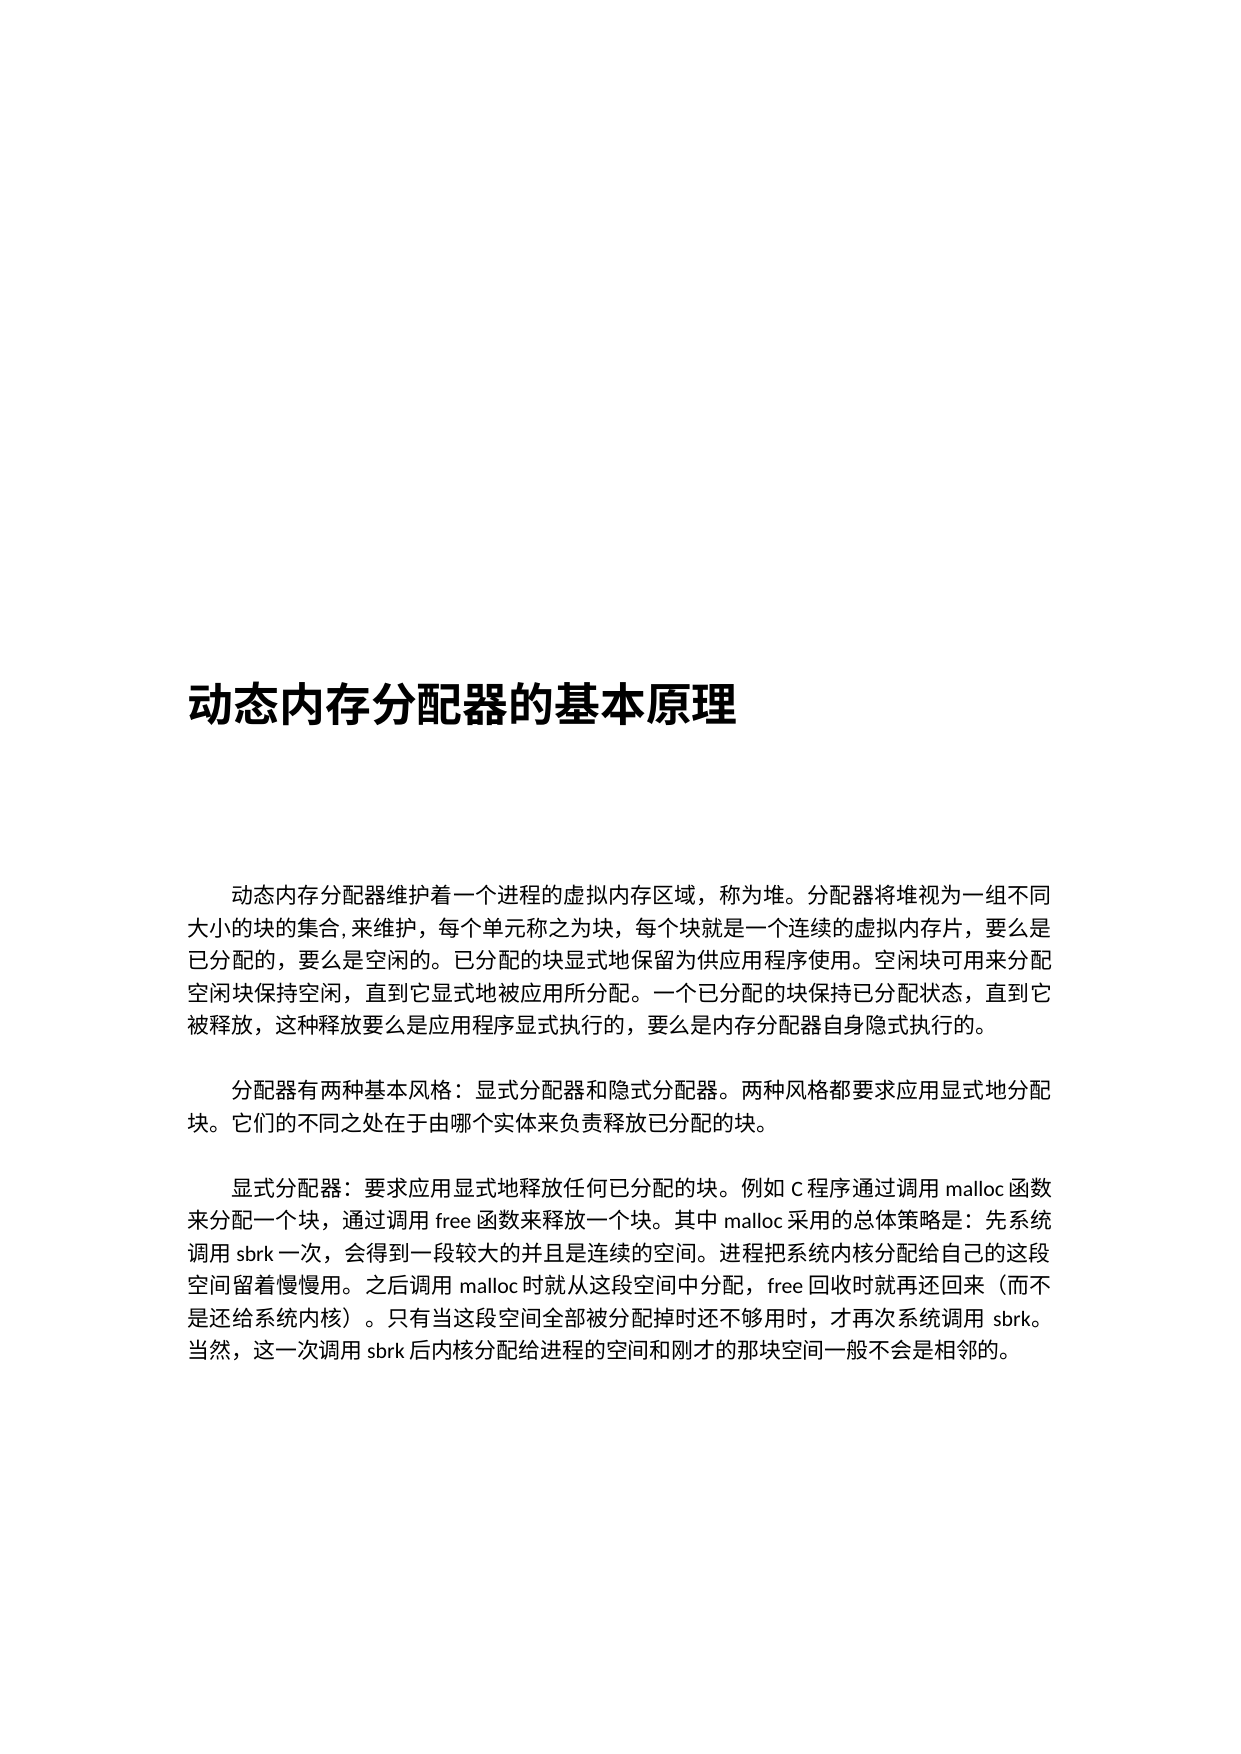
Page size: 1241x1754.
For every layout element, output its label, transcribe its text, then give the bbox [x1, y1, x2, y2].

subtitle 动态内存分配器的基本原理 [187, 652, 1053, 750]
text 动态内存分配器维护着一个进程的虚拟内存区域，称为堆。分配器将堆视为一组不同大小的块的集合, 来维护，每个单元称之为块，每个块就是一个连续的虚拟内存片，要么是已分配的，要么是空闲的。已分配的块显式地保留为供应用程序使用。空闲块可用来分配。空闲块保持空闲，直到它显式地被应用所分配。一个已分配的块保持已分配状态，直到它被释放，这种释放要么是应用程序显式执行的，要么是内存分配器自身隐式执行的。 [187, 878, 1053, 1040]
text 显式分配器：要求应用显式地释放任何已分配的块。例如C程序通过调用malloc函数来分配一个块，通过调用free函数来释放一个块。其中malloc采用的总体策略是：先系统调用sbrk一次，会得到一段较大的并且是连续的空间。进程把系统内核分配给自己的这段空间留着慢慢用。之后调用malloc时就从这段空间中分配，free回收时就再还回来（而不是还给系统内核）。只有当这段空间全部被分配掉时还不够用时，才再次系统调用sbrk。当然，这一次调用sbrk后内核分配给进程的空间和刚才的那块空间一般不会是相邻的。 [187, 1170, 1053, 1365]
text 分配器有两种基本风格：显式分配器和隐式分配器。两种风格都要求应用显式地分配块。它们的不同之处在于由哪个实体来负责释放已分配的块。 [187, 1073, 1053, 1138]
